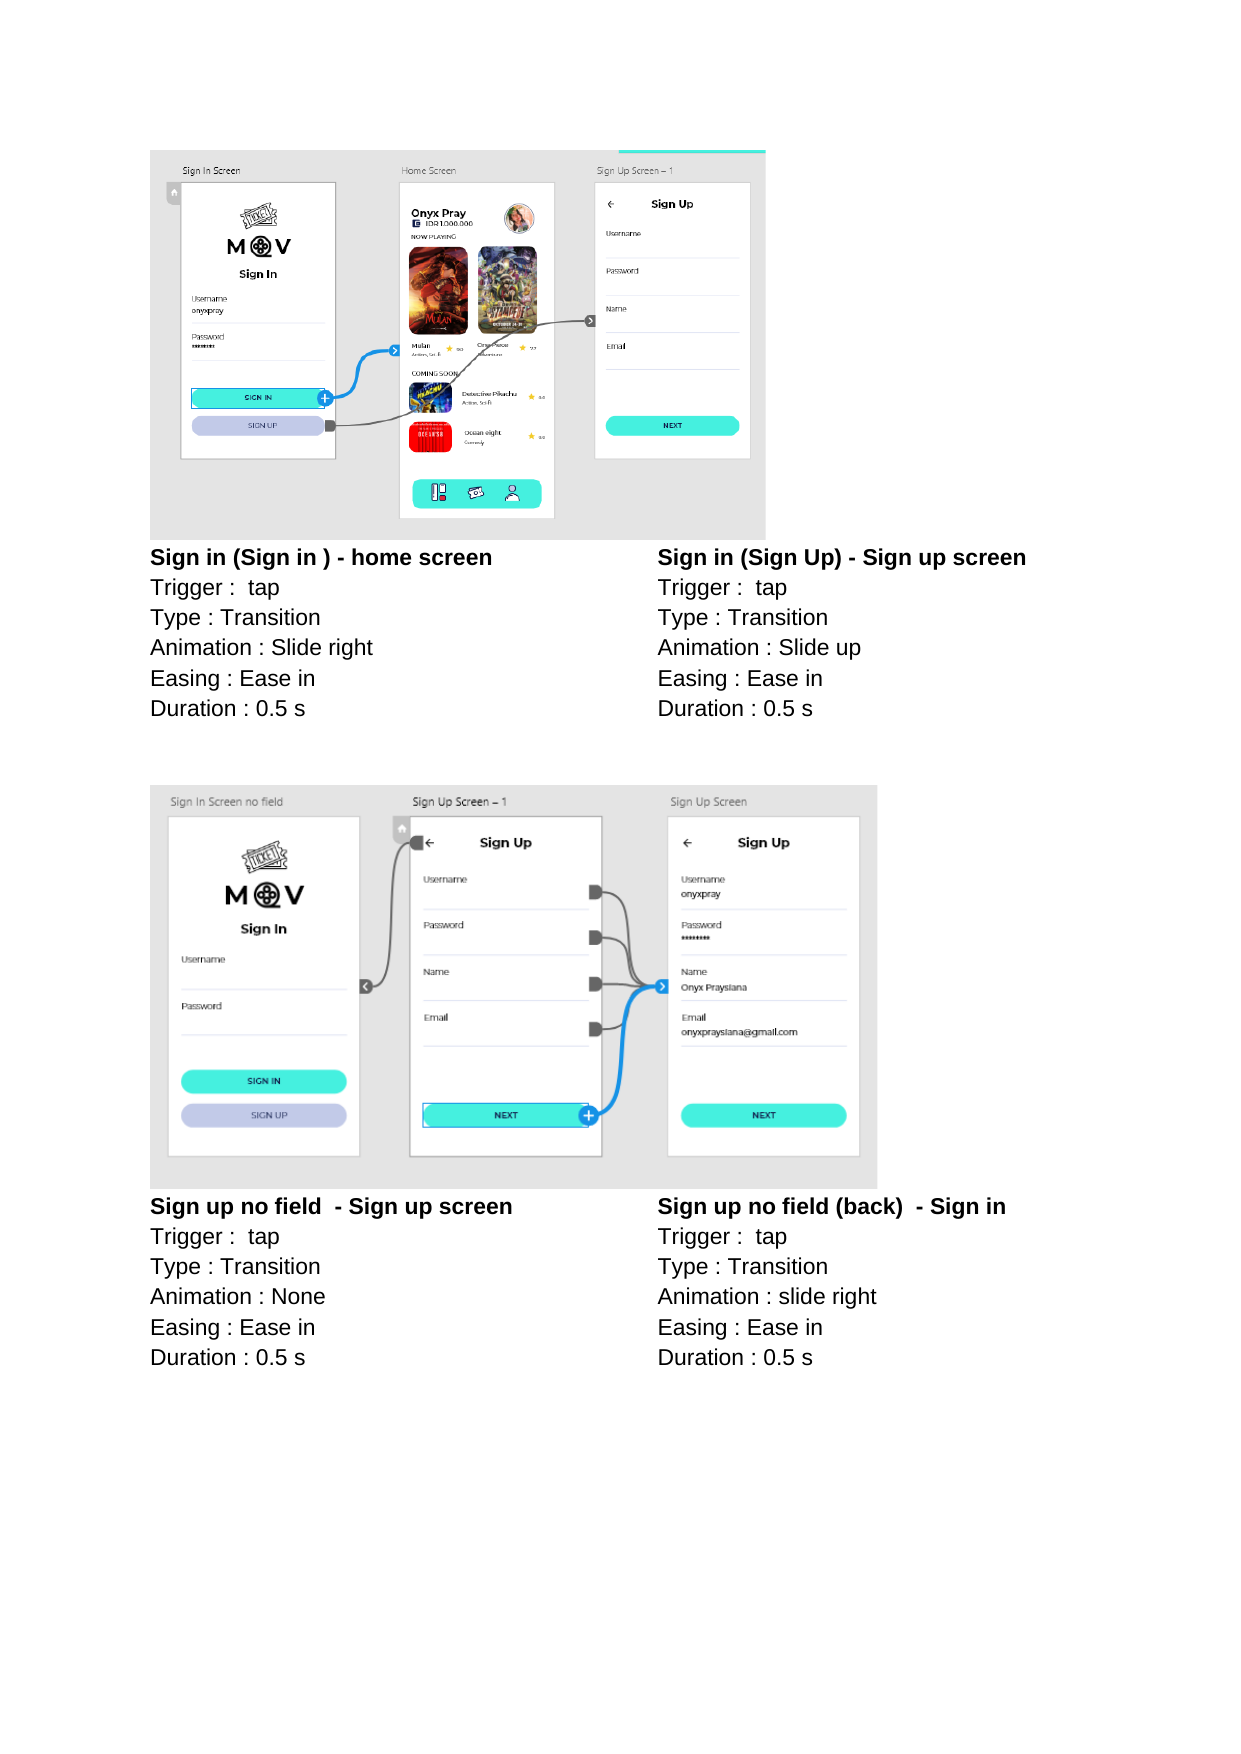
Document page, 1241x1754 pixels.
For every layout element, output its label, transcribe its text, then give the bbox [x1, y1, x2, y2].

text Easing : Ease in [657, 1313, 1090, 1340]
text Duration : 0.5 s [657, 1344, 1090, 1370]
text Type : Transition [657, 1253, 1090, 1279]
picture [150, 150, 766, 540]
text Sign in (Sign in ) - home screen [150, 544, 582, 570]
text Duration : 0.5 s [150, 1344, 582, 1370]
text Animation : None [150, 1283, 582, 1309]
text Trigger : tap [657, 574, 1090, 600]
text Duration : 0.5 s [657, 695, 1090, 721]
text Duration : 0.5 s [150, 695, 582, 721]
text Type : Transition [657, 604, 1090, 631]
text Trigger : tap [657, 1223, 1090, 1249]
text Sign up no field (back) - Sign in [657, 1193, 1090, 1219]
text Easing : Ease in [150, 664, 582, 691]
text Sign in (Sign Up) - Sign up screen [657, 544, 1090, 570]
picture [150, 785, 878, 1189]
text Animation : slide right [657, 1283, 1090, 1309]
text Easing : Ease in [657, 664, 1090, 691]
text Trigger : tap [150, 574, 582, 600]
text Animation : Slide right [150, 634, 582, 661]
text Animation : Slide up [657, 634, 1090, 661]
text Trigger : tap [150, 1223, 582, 1249]
text Type : Transition [150, 1253, 582, 1279]
text Easing : Ease in [150, 1313, 582, 1340]
text Type : Transition [150, 604, 582, 631]
text Sign up no field - Sign up screen [150, 1193, 582, 1219]
